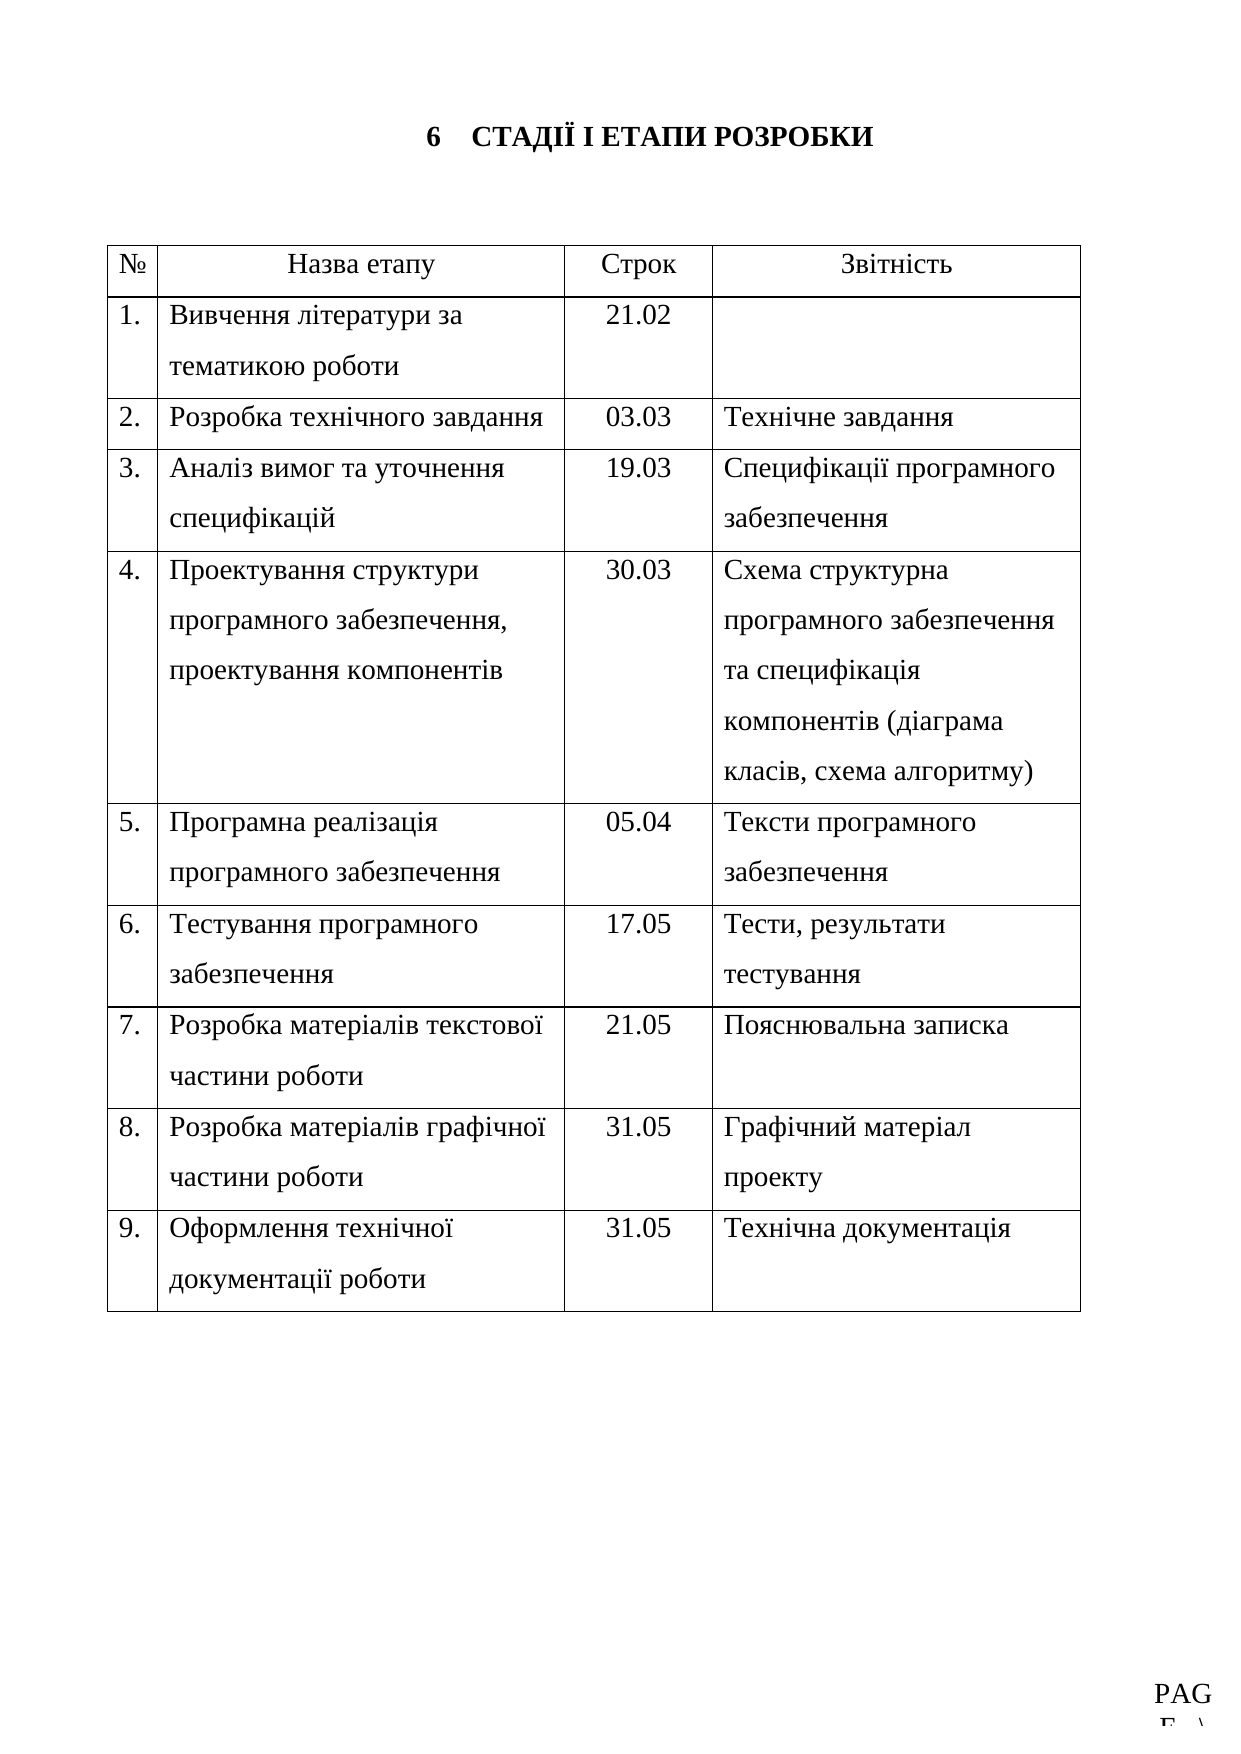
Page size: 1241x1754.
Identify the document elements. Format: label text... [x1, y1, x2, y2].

table_cell 17.05 [565, 906, 712, 1006]
table_cell 3. [108, 450, 157, 551]
table_cell 30.03 [565, 552, 712, 803]
table_cell 31.05 [565, 1211, 712, 1311]
table_cell Тести, результати тестування [713, 906, 1080, 1006]
table_cell Аналіз вимог та уточнення специфікацій [158, 450, 564, 551]
table_cell Графічний матеріал проекту [713, 1109, 1080, 1209]
table_header Звітність [713, 246, 1080, 296]
table_cell 2. [108, 399, 157, 449]
table_cell 9. [108, 1211, 157, 1311]
table_cell Пояснювальна записка [713, 1008, 1080, 1108]
table_cell Розробка технічного завдання [158, 399, 564, 449]
table_cell 21.05 [565, 1008, 712, 1108]
table_cell 8. [108, 1109, 157, 1209]
table_cell 03.03 [565, 399, 712, 449]
table_cell 19.03 [565, 450, 712, 551]
table_cell Технічне завдання [713, 399, 1080, 449]
table_cell Проектування структури програмного забезпечення, проектування компонентів [158, 552, 564, 803]
table_cell 1. [108, 298, 157, 398]
table_cell Розробка матеріалів текстової частини роботи [158, 1008, 564, 1108]
table_cell 21.02 [565, 298, 712, 398]
subtitle СТАДІЇ І ЕТАПИ РОЗРОБКИ [118, 119, 1181, 153]
table_cell 4. [108, 552, 157, 803]
table_cell Оформлення технічної документації роботи [158, 1211, 564, 1311]
table_cell 31.05 [565, 1109, 712, 1209]
table_cell 5. [108, 804, 157, 905]
table_cell 05.04 [565, 804, 712, 905]
table_header № [108, 246, 157, 296]
table_header Строк [565, 246, 712, 296]
table_header Назва етапу [158, 246, 564, 296]
table_cell Вивчення літератури за тематикою роботи [158, 298, 564, 398]
table_cell Технічна документація [713, 1211, 1080, 1311]
table_cell 6. [108, 906, 157, 1006]
table_cell 7. [108, 1008, 157, 1108]
table_cell Програмна реалізація програмного забезпечення [158, 804, 564, 905]
table_cell [713, 298, 1080, 398]
table_cell Схема структурна програмного забезпечення та специфікація компонентів (діаграма класів, схема алгоритму) [713, 552, 1080, 803]
table_cell Тестування програмного забезпечення [158, 906, 564, 1006]
table_cell Розробка матеріалів графічної частини роботи [158, 1109, 564, 1209]
table_cell Тексти програмного забезпечення [713, 804, 1080, 905]
table_cell Специфікації програмного забезпечення [713, 450, 1080, 551]
